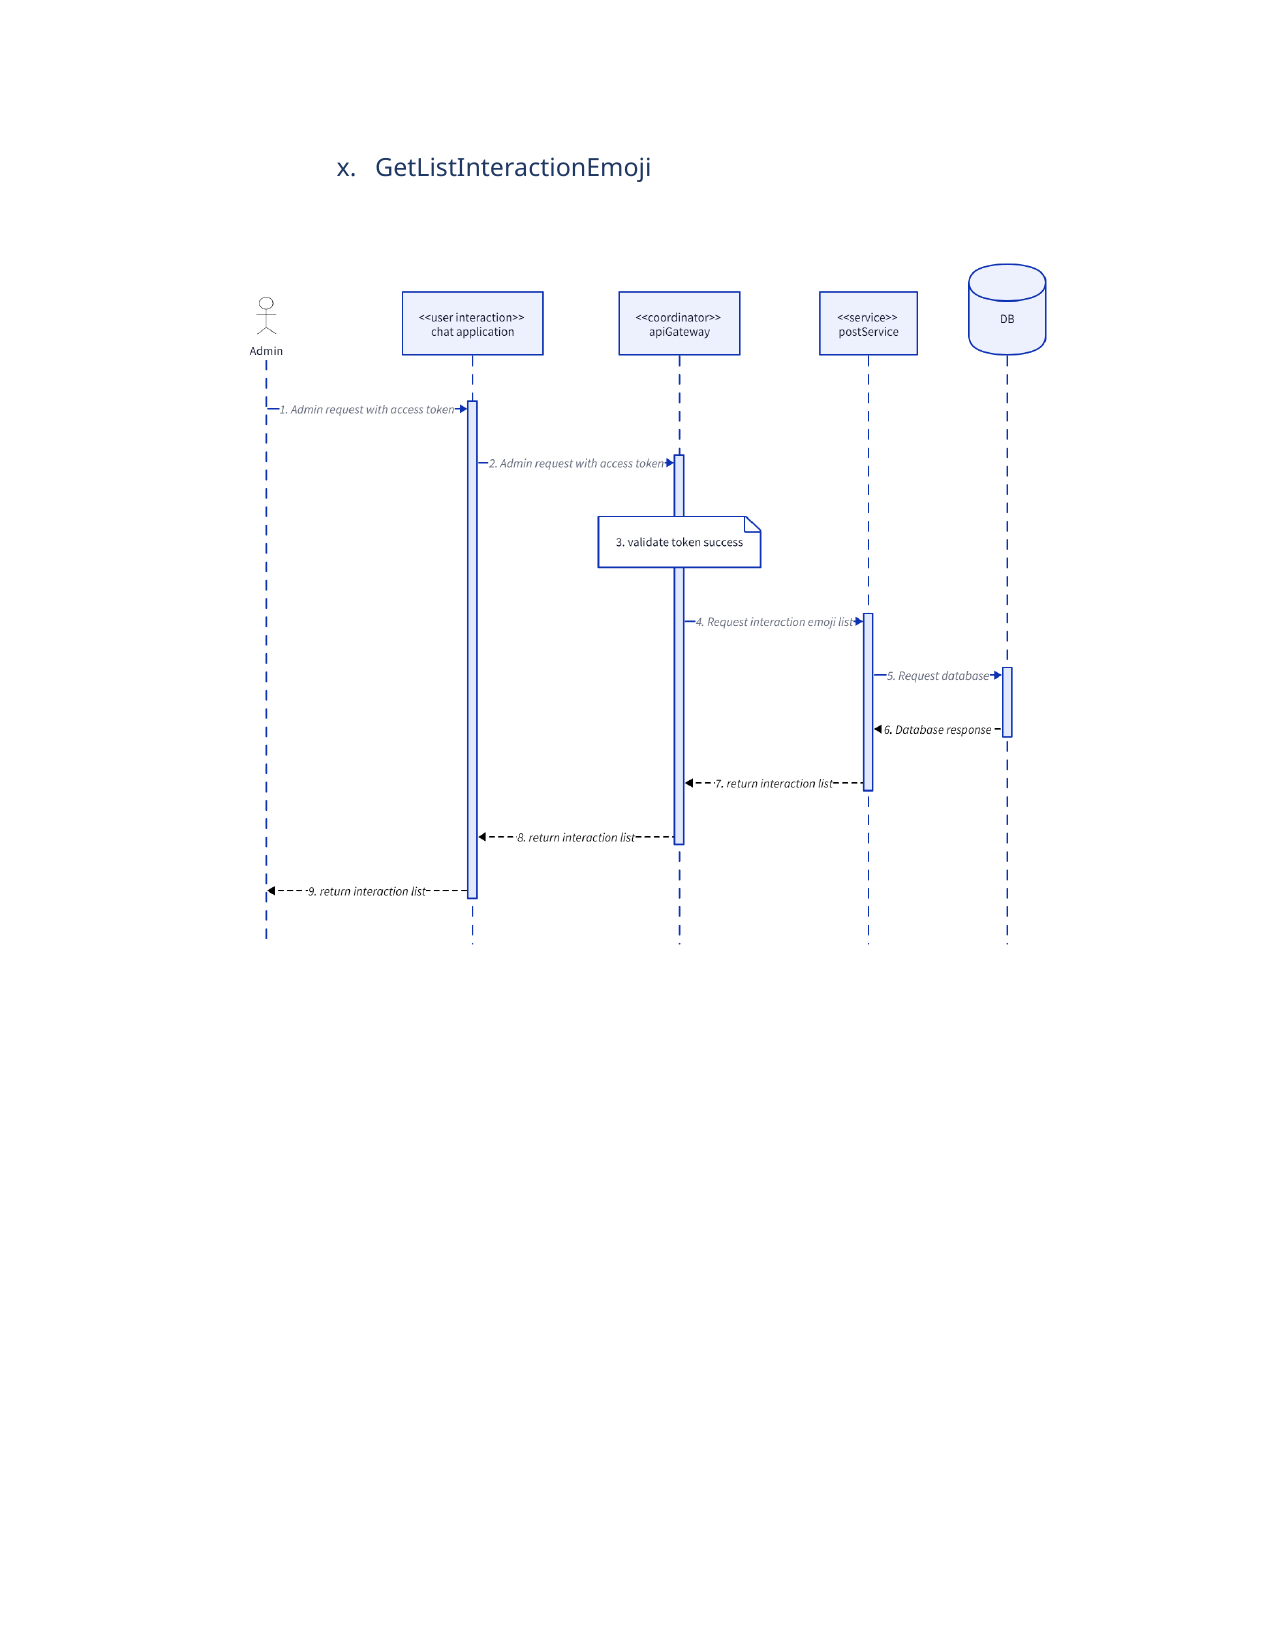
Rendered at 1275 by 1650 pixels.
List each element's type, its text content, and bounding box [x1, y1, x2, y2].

picture [150, 186, 1123, 1022]
subtitle GetListInteractionEmoji [356, 150, 1125, 184]
